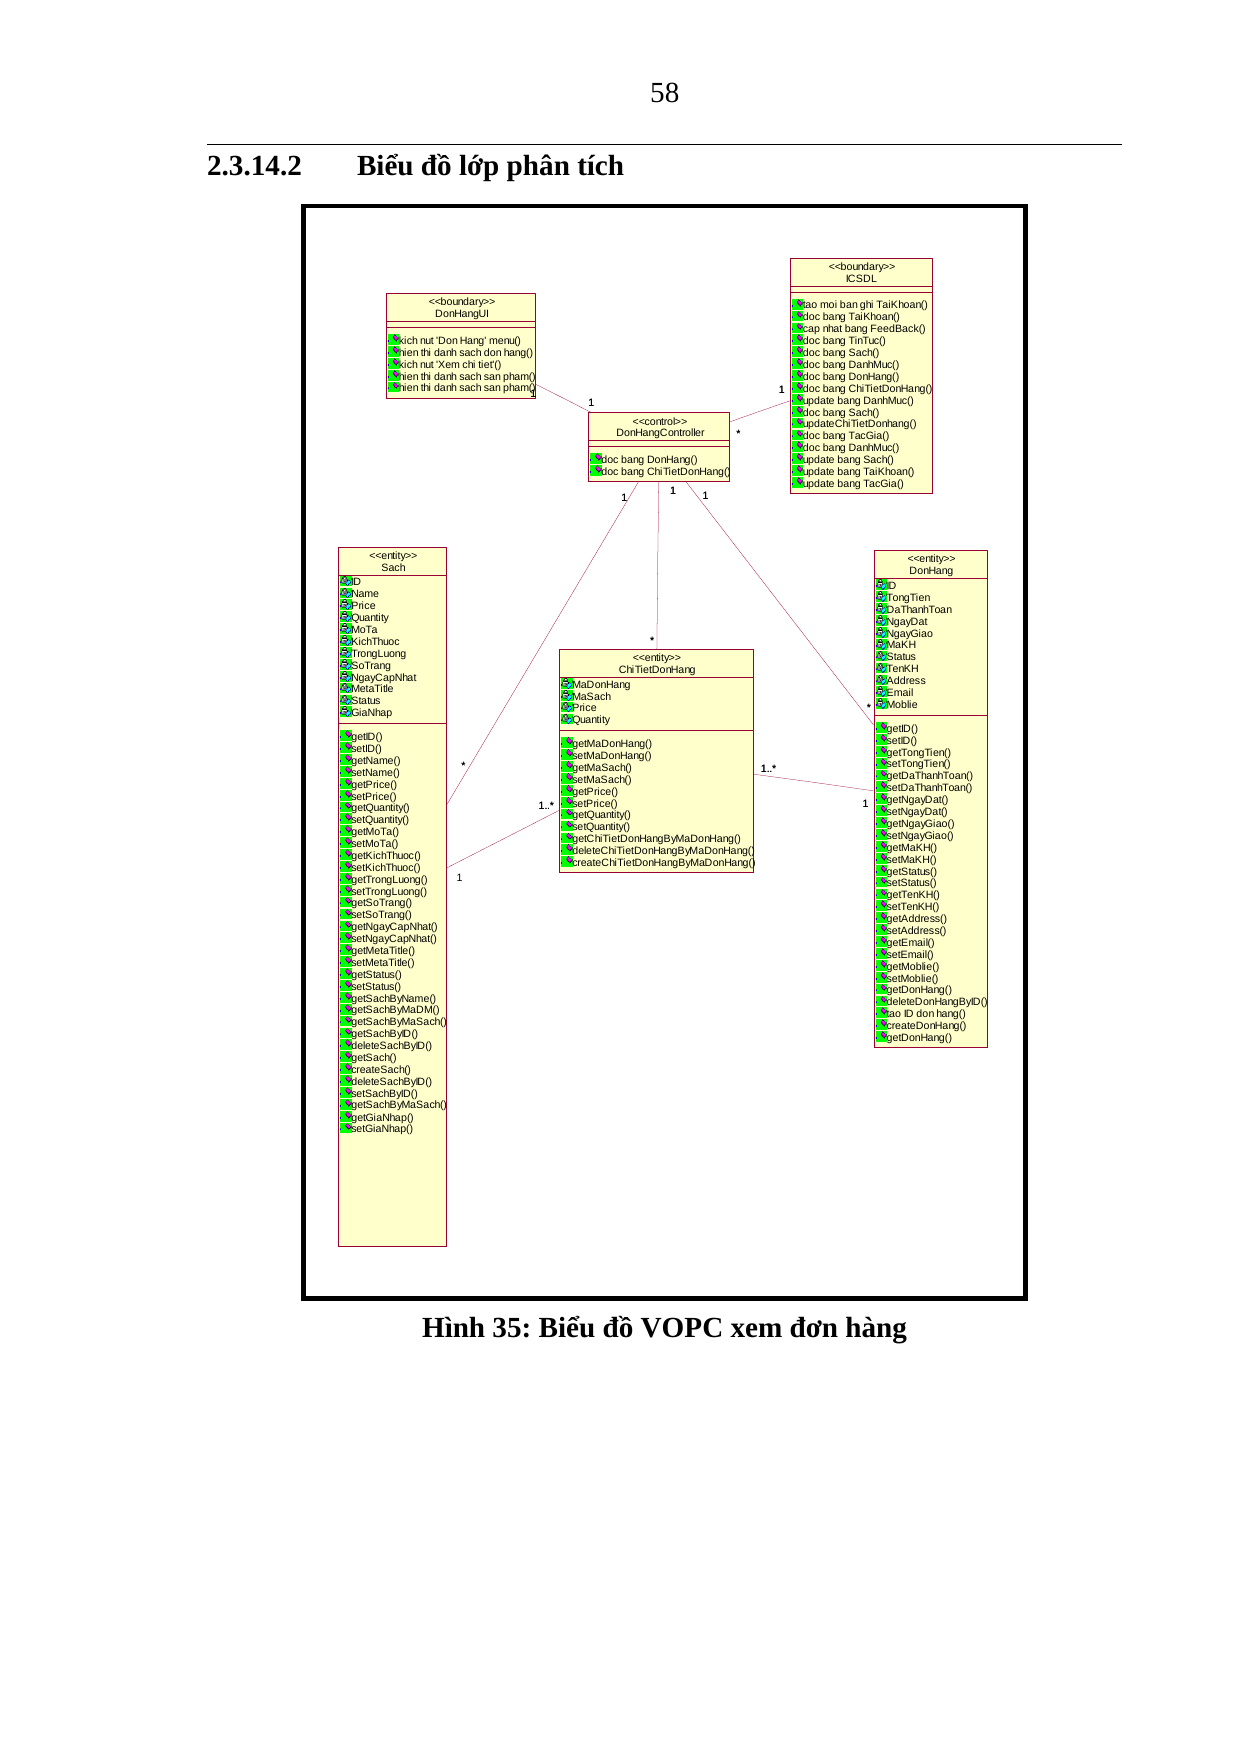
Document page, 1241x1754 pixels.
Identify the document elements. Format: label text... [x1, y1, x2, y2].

text Hình 35: Biểu đồ VOPC xem đơn hàng [207, 1311, 1122, 1344]
subtitle Biểu đồ lớp phân tích [207, 148, 1122, 181]
